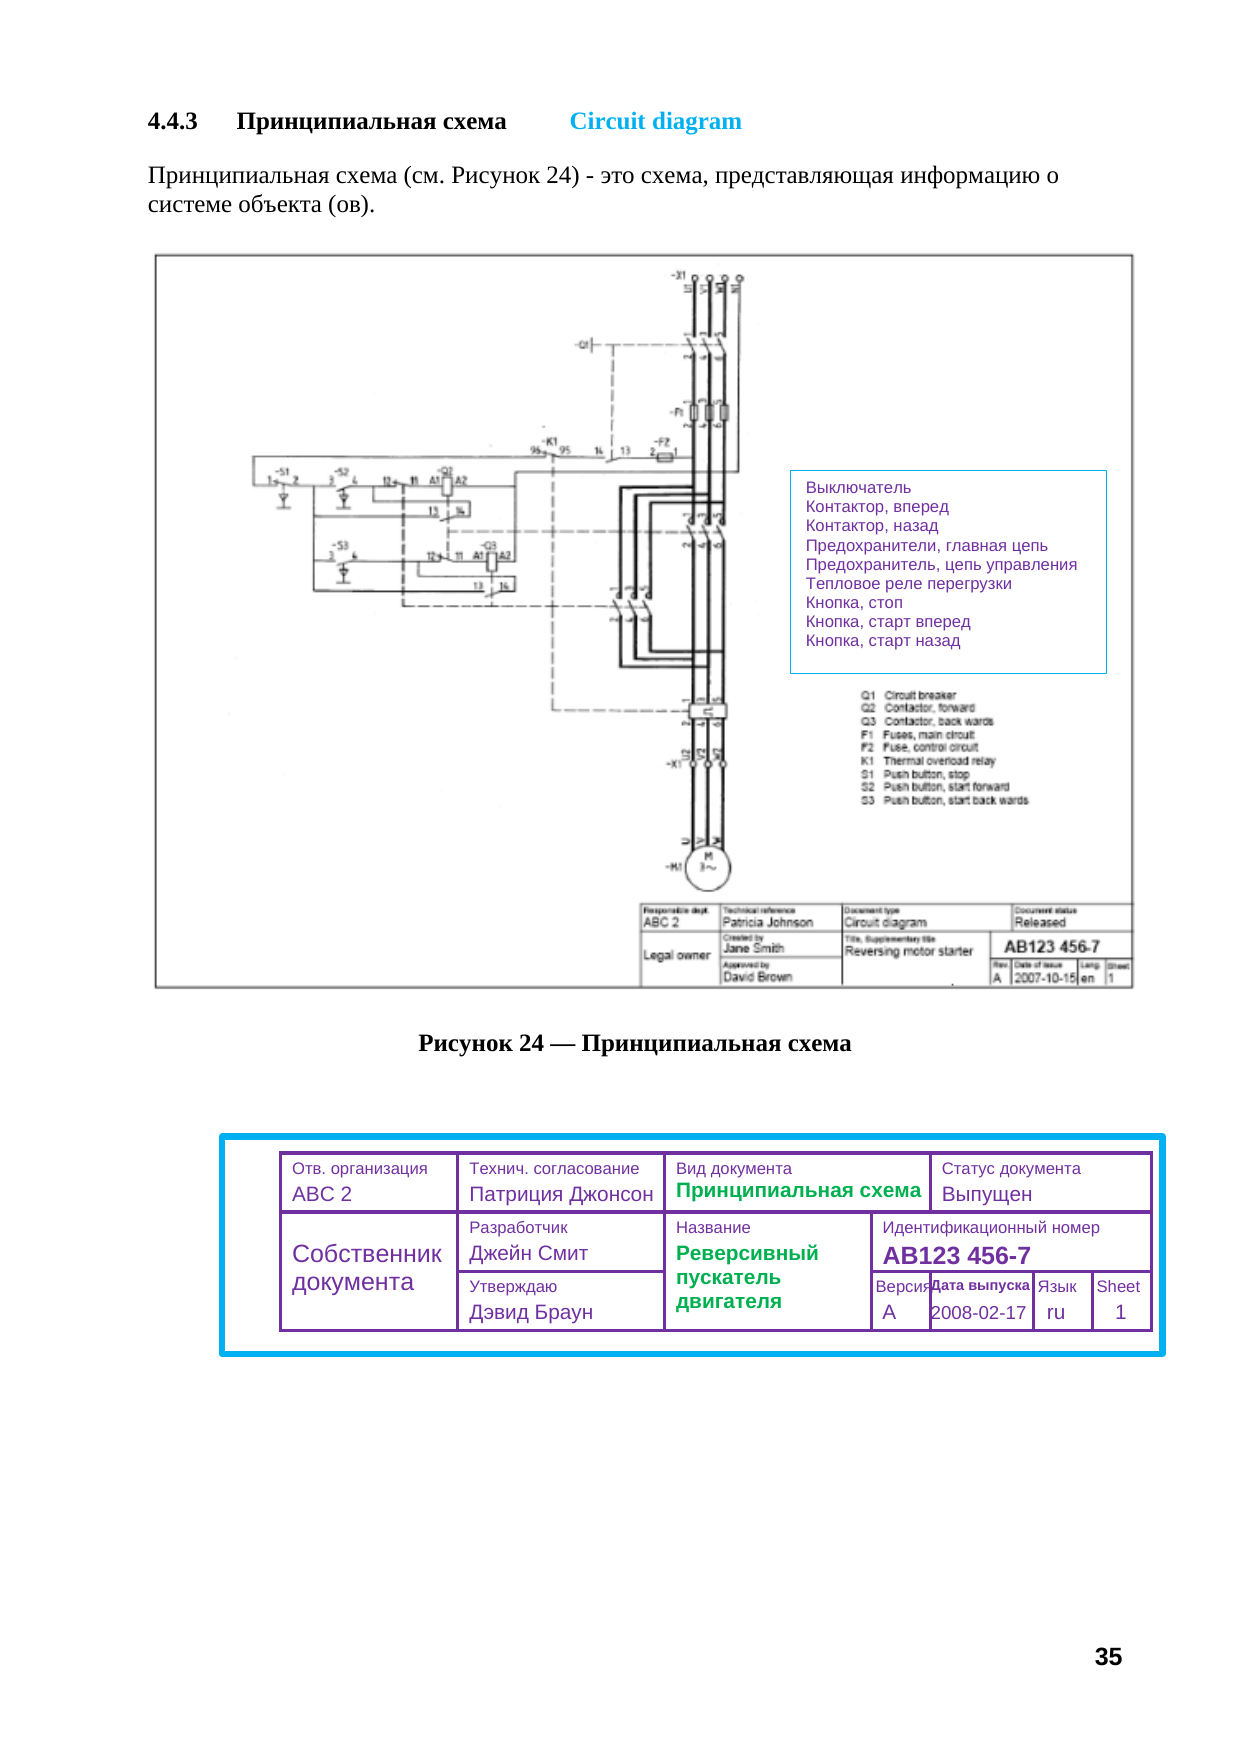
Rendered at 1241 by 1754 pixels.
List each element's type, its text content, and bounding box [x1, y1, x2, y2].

text 4.4.3 Принципиальная схема Circuit diagram [148, 106, 1122, 135]
table_header Статус документа Выпущен [932, 1155, 1150, 1210]
text Рисунок 24 — Принципиальная схема [148, 1028, 1122, 1056]
table_header Отв. организация АВС 2 [282, 1155, 456, 1210]
table_cell Название Реверсивный пускатель двигателя [666, 1214, 870, 1328]
table_cell Разработчик Джейн Смит [459, 1214, 663, 1269]
text Принципиальная схема (см. Рисунок 24) - это схема, представляющая информацию о системе объекта (ов). [148, 160, 1122, 218]
table_cell Sheet 1 [1094, 1273, 1150, 1328]
table_header Вид документа Принципиальная схема [666, 1155, 929, 1210]
table_header Технич. согласование Патриция Джонсон [459, 1155, 663, 1210]
table_cell Утверждаю Дэвид Браун [459, 1273, 663, 1328]
table_cell Дата выпуска 2008-02-17 [932, 1273, 1032, 1328]
table_cell Собственник документа [282, 1214, 456, 1328]
table_cell Язык ru [1035, 1273, 1091, 1328]
text 35 [148, 1642, 1122, 1670]
picture [147, 242, 1143, 999]
table_cell Идентификационный номер AB123 456-7 [873, 1214, 1150, 1269]
table_cell Версия A [873, 1273, 929, 1328]
